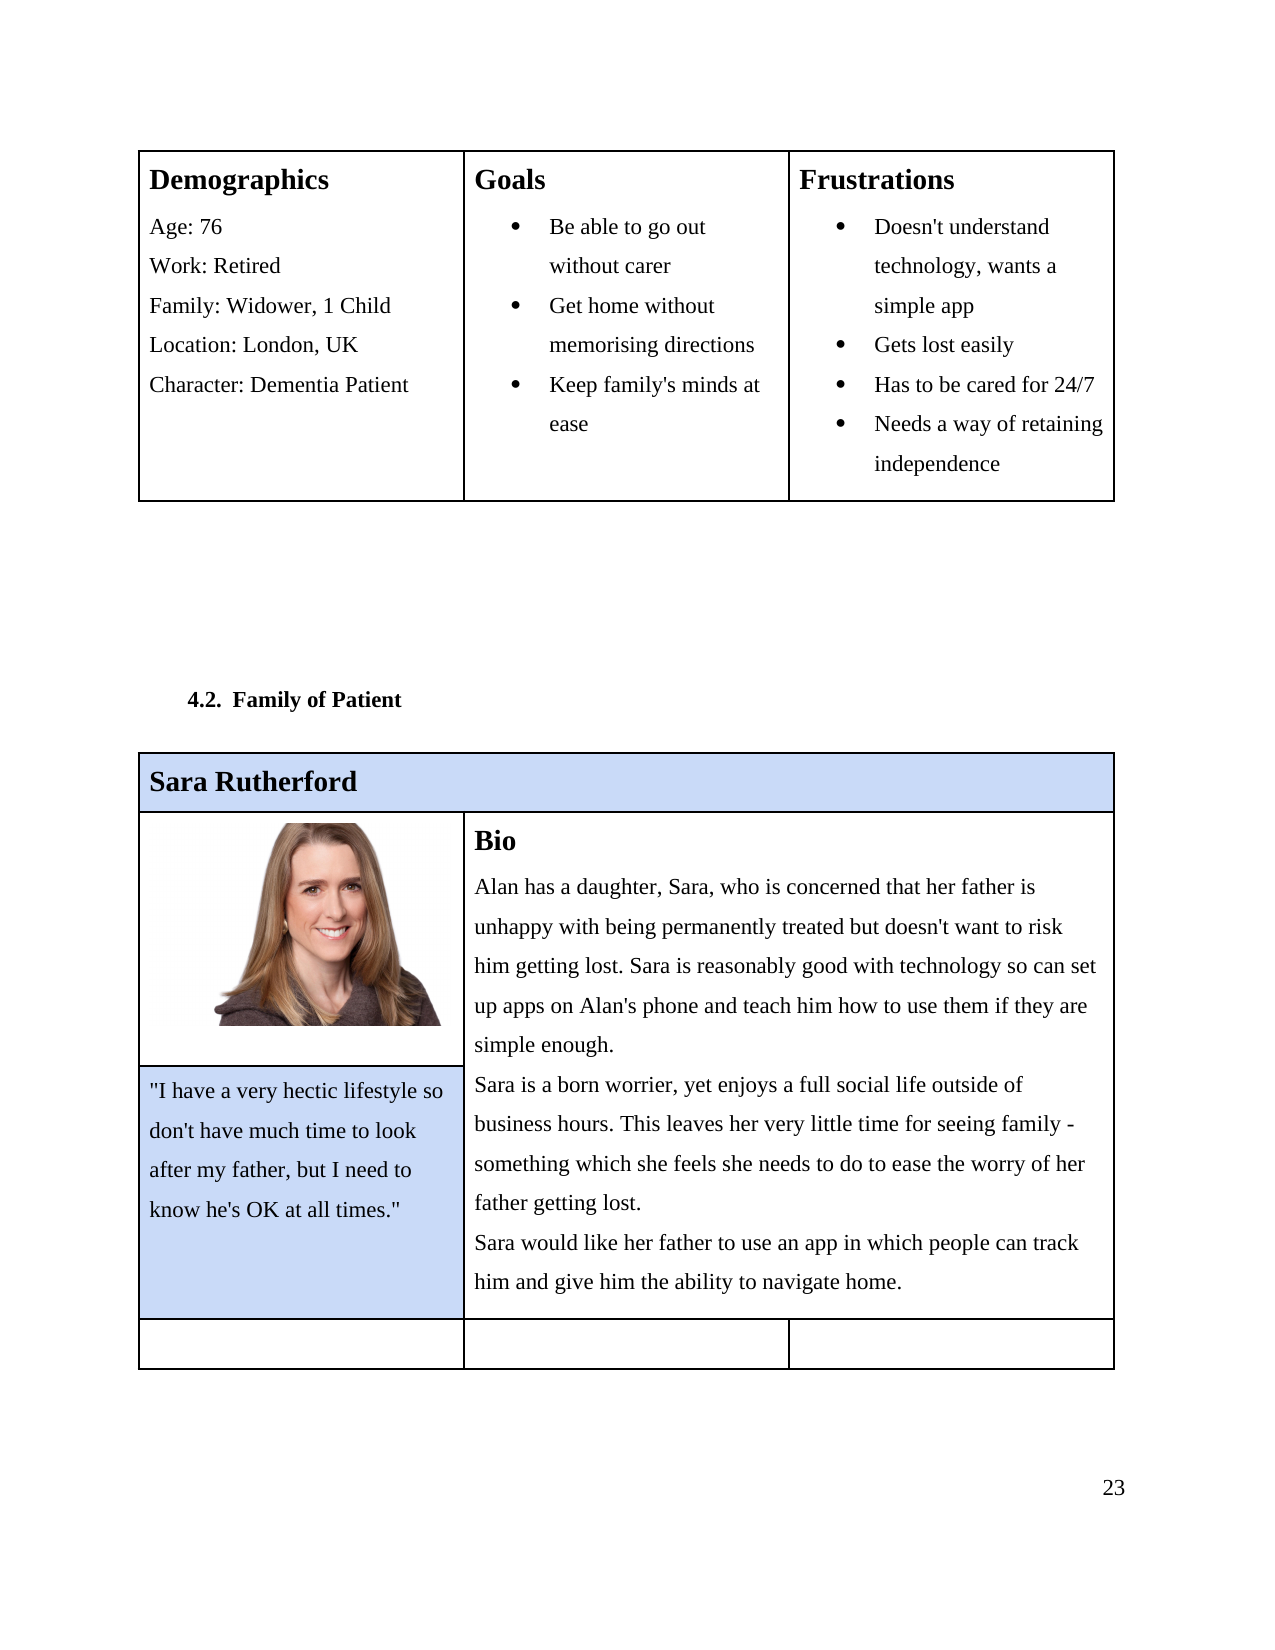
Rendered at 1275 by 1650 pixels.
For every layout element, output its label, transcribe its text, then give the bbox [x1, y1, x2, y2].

table_cell Goals Be able to go out without carer Get home without memorising directions Keep family's minds at ease [465, 152, 788, 499]
table_cell Frustrations Doesn't understand technology, wants a simple app Gets lost easily Has to be cared for 24/7 Needs a way of retaining independence [790, 152, 1113, 499]
picture [149, 823, 451, 1026]
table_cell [790, 1320, 1113, 1368]
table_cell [465, 1320, 788, 1368]
subtitle Family of Patient [187, 686, 1125, 712]
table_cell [140, 1320, 463, 1368]
table_cell Bio Alan has a daughter, Sara, who is concerned that her father is unhappy with being permanently treated but doesn't want to risk him getting lost. Sara is reasonably good with technology so can set up apps on Alan's phone and teach him how to use them if they are simple enough. Sara is a born worrier, yet enjoys a full social life outside of business hours. This leaves her very little time for seeing family - something which she feels she needs to do to ease the worry of her father getting lost. Sara would like her father to use an app in which people can track him and give him the ability to navigate home. [465, 813, 1113, 1318]
table_cell Demographics Age: 76 Work: Retired Family: Widower, 1 Child Location: London, UK Character: Dementia Patient [140, 152, 463, 499]
table_cell [140, 813, 463, 1065]
table_header Sara Rutherford [140, 754, 1113, 811]
table_cell "I have a very hectic lifestyle so don't have much time to look after my father, but I need to know he's OK at all times." [140, 1067, 463, 1318]
